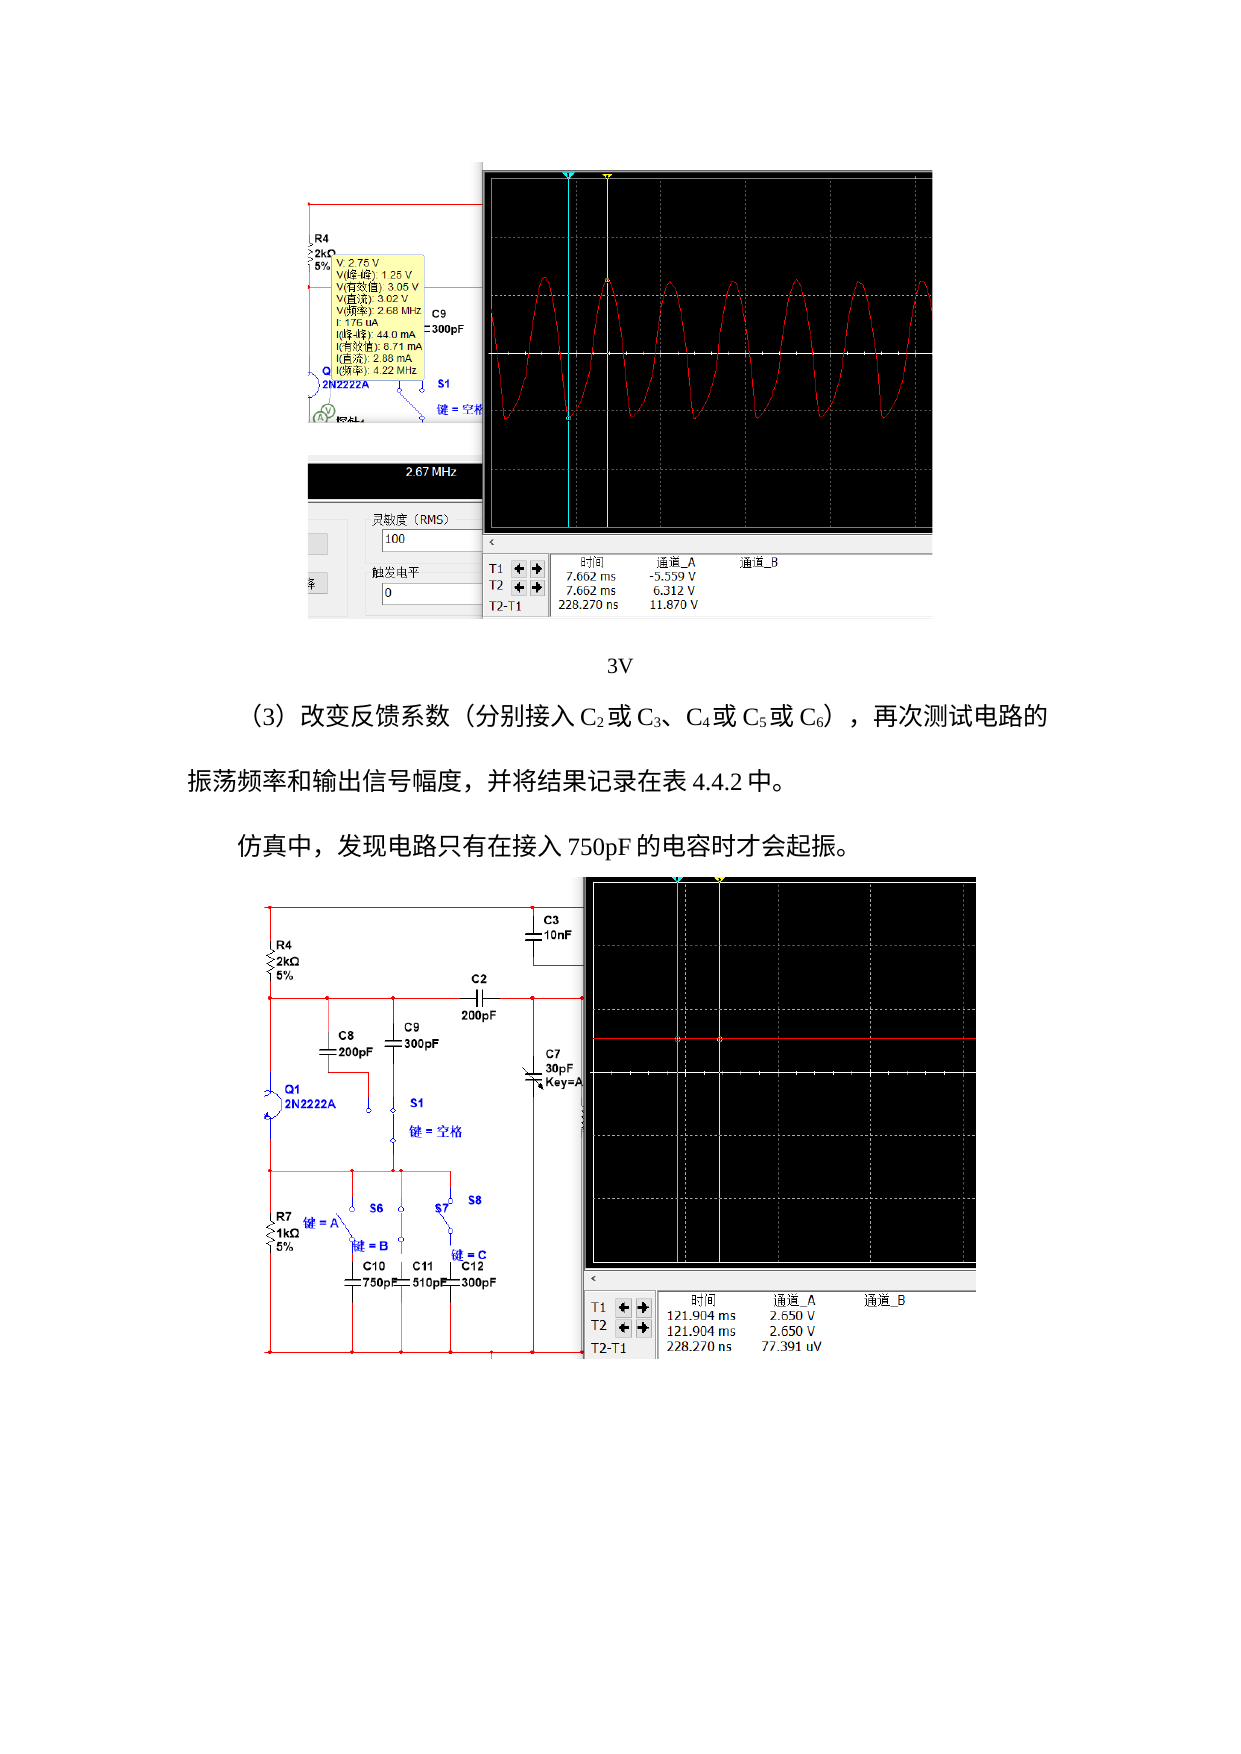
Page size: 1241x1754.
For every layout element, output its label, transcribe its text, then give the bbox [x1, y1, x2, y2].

text 仿真中，发现电路只有在接入750pF的电容时才会起振。 [187, 812, 1053, 877]
text 3V [187, 649, 1053, 682]
picture [307, 162, 933, 619]
text （3）改变反馈系数（分别接入C2或C3、C4或C5或C6），再次测试电路的振荡频率和输出信号幅度，并将结果记录在表4.4.2中。 [187, 682, 1053, 812]
picture [264, 877, 976, 1359]
